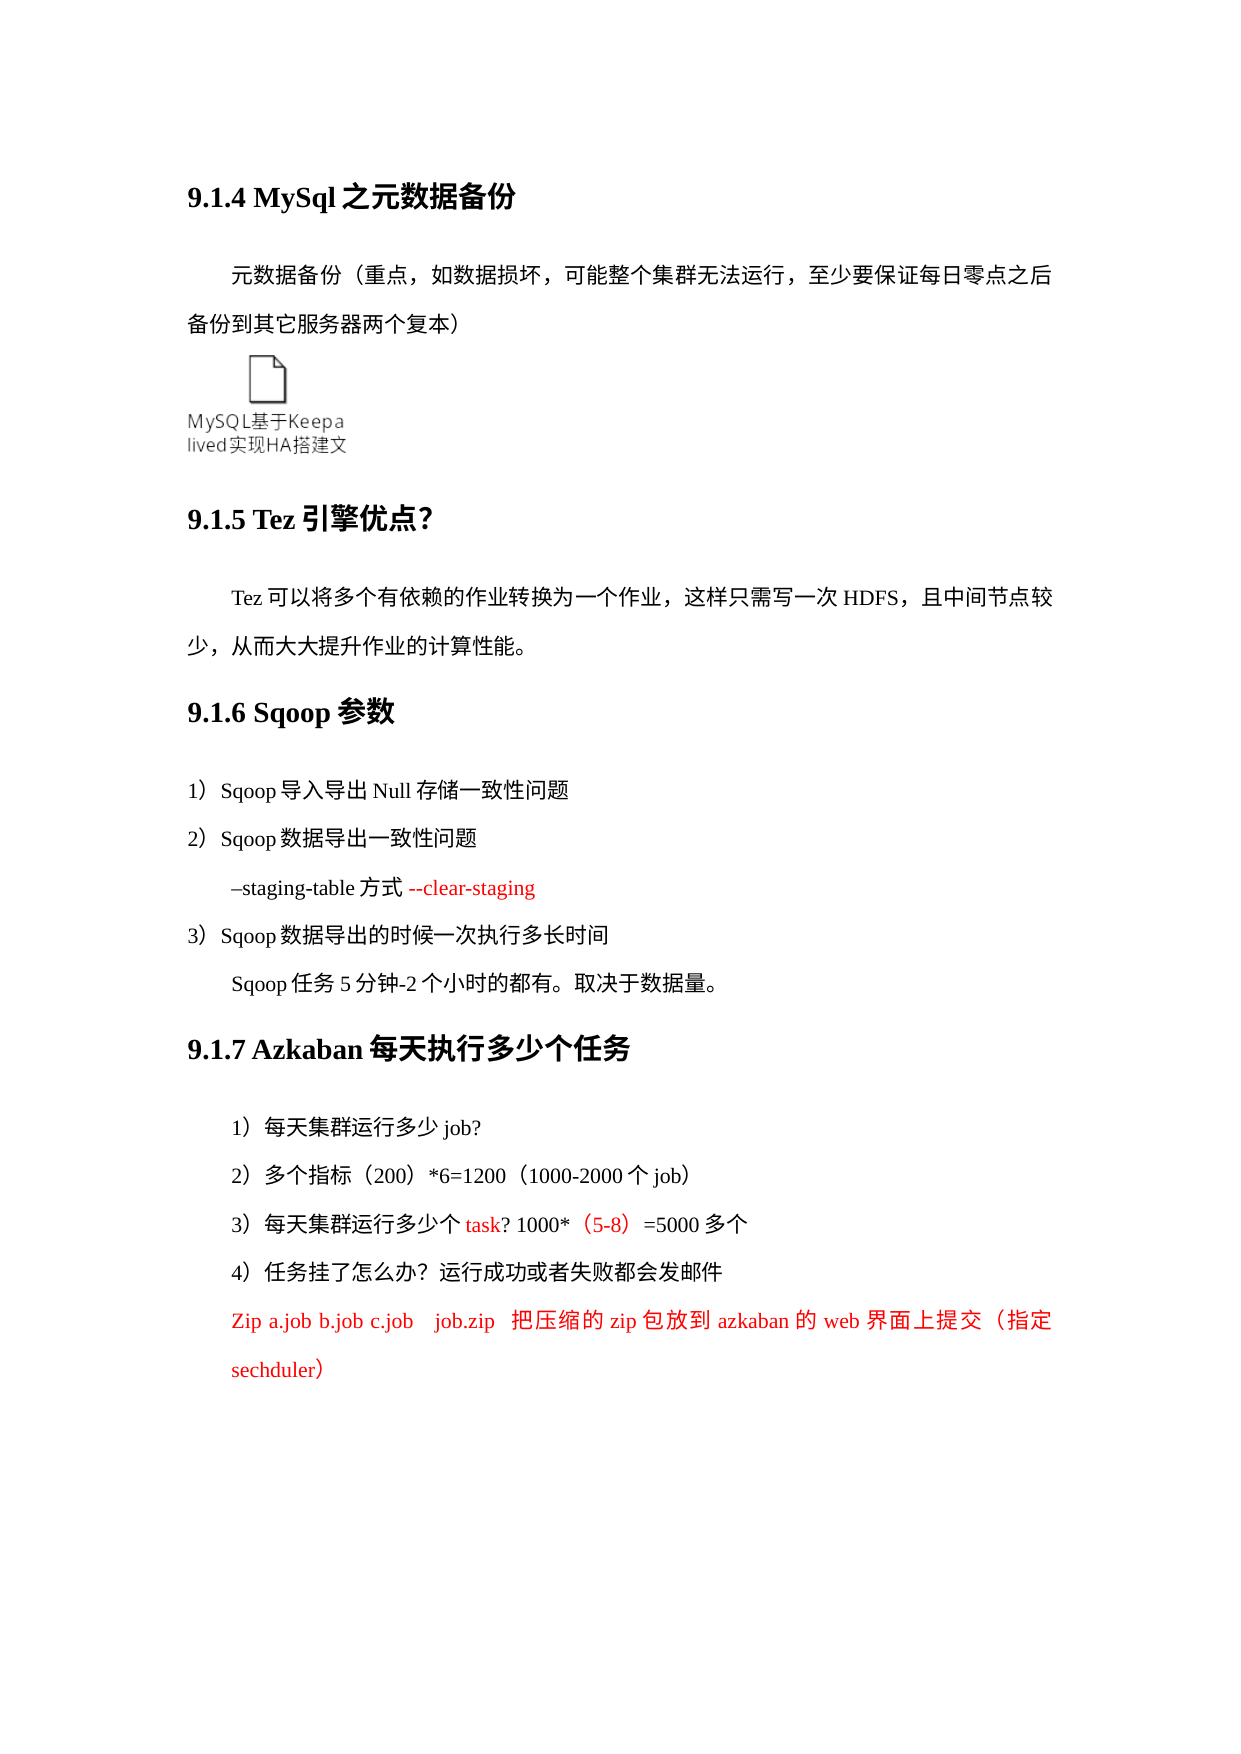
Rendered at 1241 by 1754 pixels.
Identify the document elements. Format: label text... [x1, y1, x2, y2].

text Sqoop任务5分钟-2个小时的都有。取决于数据量。 [187, 966, 1053, 998]
subtitle 9.1.4 MySql之元数据备份 [187, 162, 1053, 227]
text 3）Sqoop数据导出的时候一次执行多长时间 [187, 917, 1053, 950]
subtitle 9.1.5 Tez引擎优点？ [187, 484, 1053, 549]
text 元数据备份（重点，如数据损坏，可能整个集群无法运行，至少要保证每日零点之后备份到其它服务器两个复本） [187, 257, 1053, 339]
text 3）每天集群运行多少个task? 1000*（5-8）=5000多个 [187, 1206, 1053, 1239]
subtitle 9.1.6 Sqoop参数 [187, 677, 1053, 742]
text –staging-table方式 --clear-staging [187, 869, 1053, 902]
text 2）Sqoop数据导出一致性问题 [187, 821, 1053, 853]
text 1）Sqoop导入导出Null存储一致性问题 [187, 772, 1053, 805]
subtitle 9.1.7 Azkaban每天执行多少个任务 [187, 1014, 1053, 1079]
text 2）多个指标（200）*6=1200（1000-2000个job） [187, 1158, 1053, 1190]
text Tez可以将多个有依赖的作业转换为一个作业，这样只需写一次HDFS，且中间节点较少，从而大大提升作业的计算性能。 [187, 580, 1053, 661]
text 1）每天集群运行多少job? [187, 1109, 1053, 1142]
list Zip a.job b.job c.job job.zip 把压缩的zip包放到azkaban的web界面上提交（指定sechduler） [231, 1303, 1053, 1384]
list 4）任务挂了怎么办？运行成功或者失败都会发邮件 [231, 1254, 1053, 1287]
